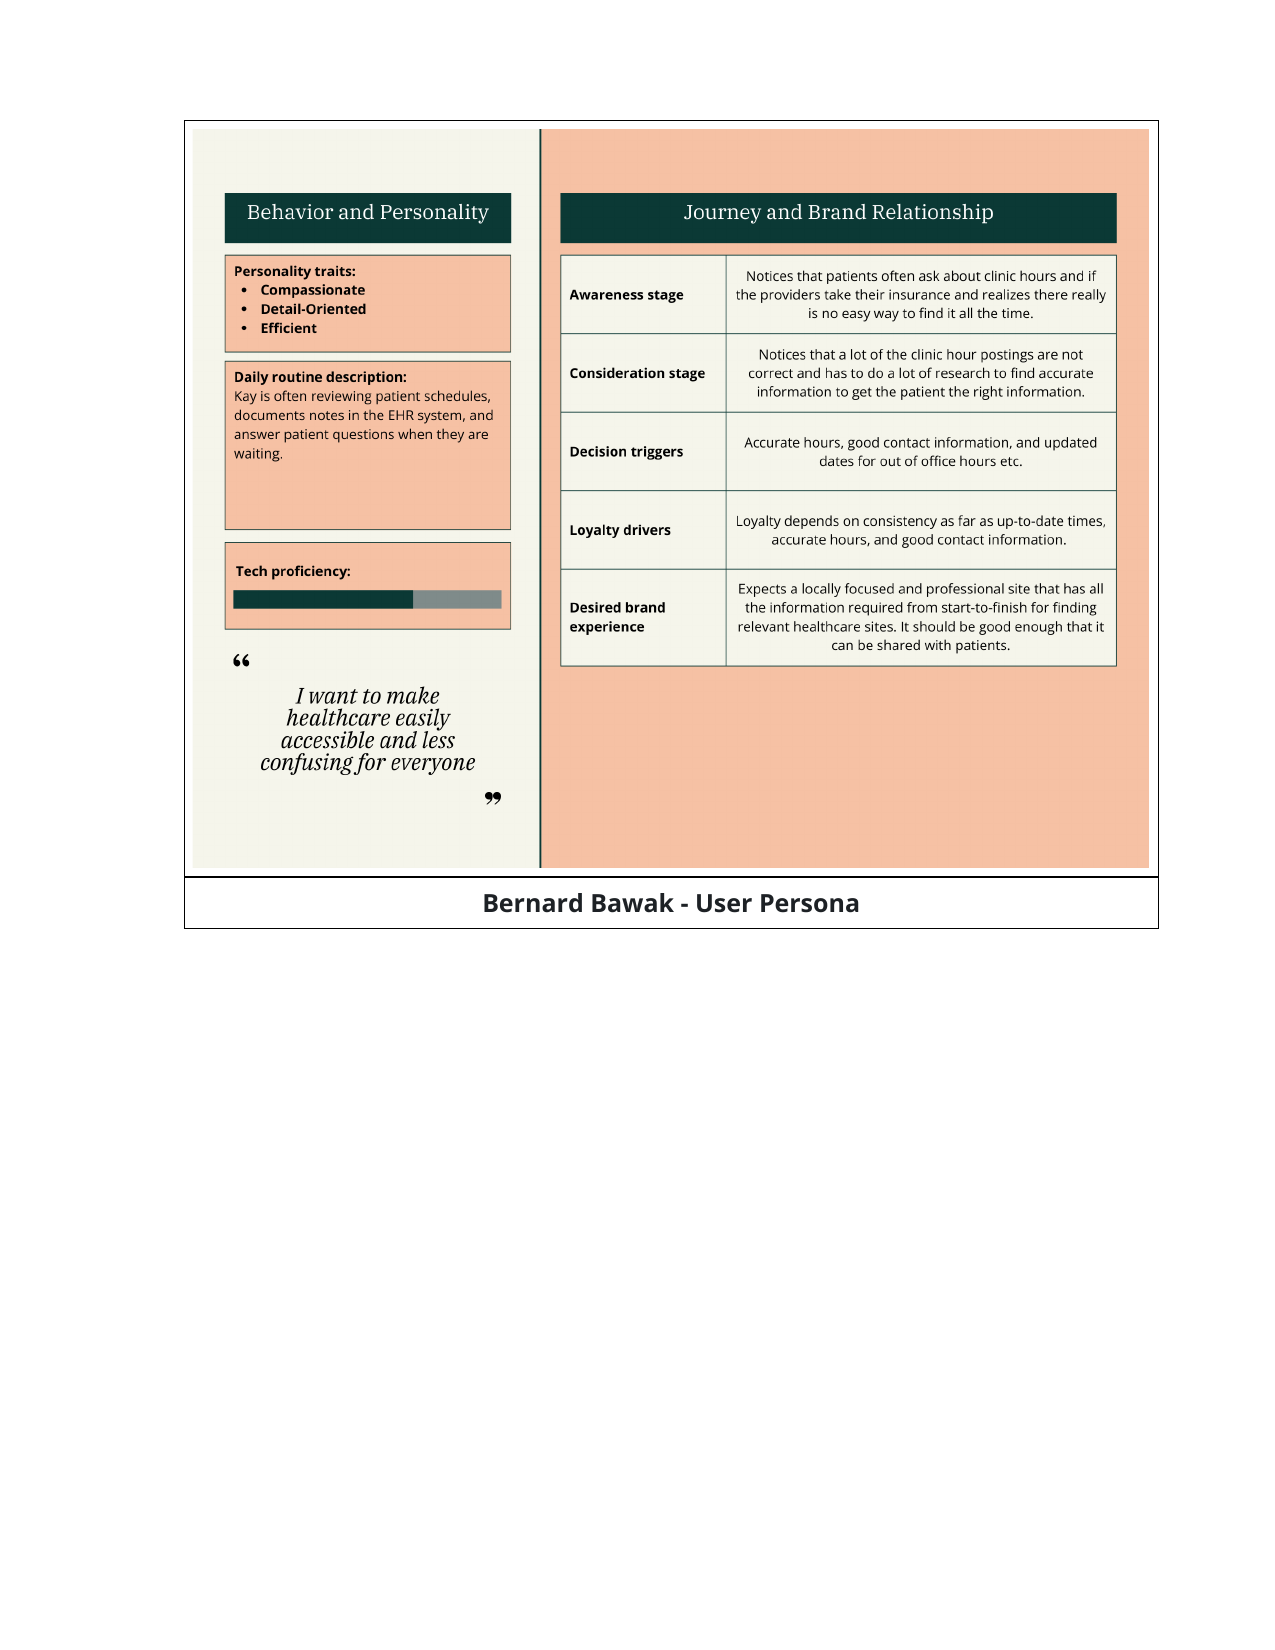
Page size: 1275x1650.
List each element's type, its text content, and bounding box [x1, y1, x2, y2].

table_cell Bernard Bawak - User Persona [185, 878, 1158, 928]
table_cell [185, 121, 1158, 876]
picture [192, 129, 1149, 868]
